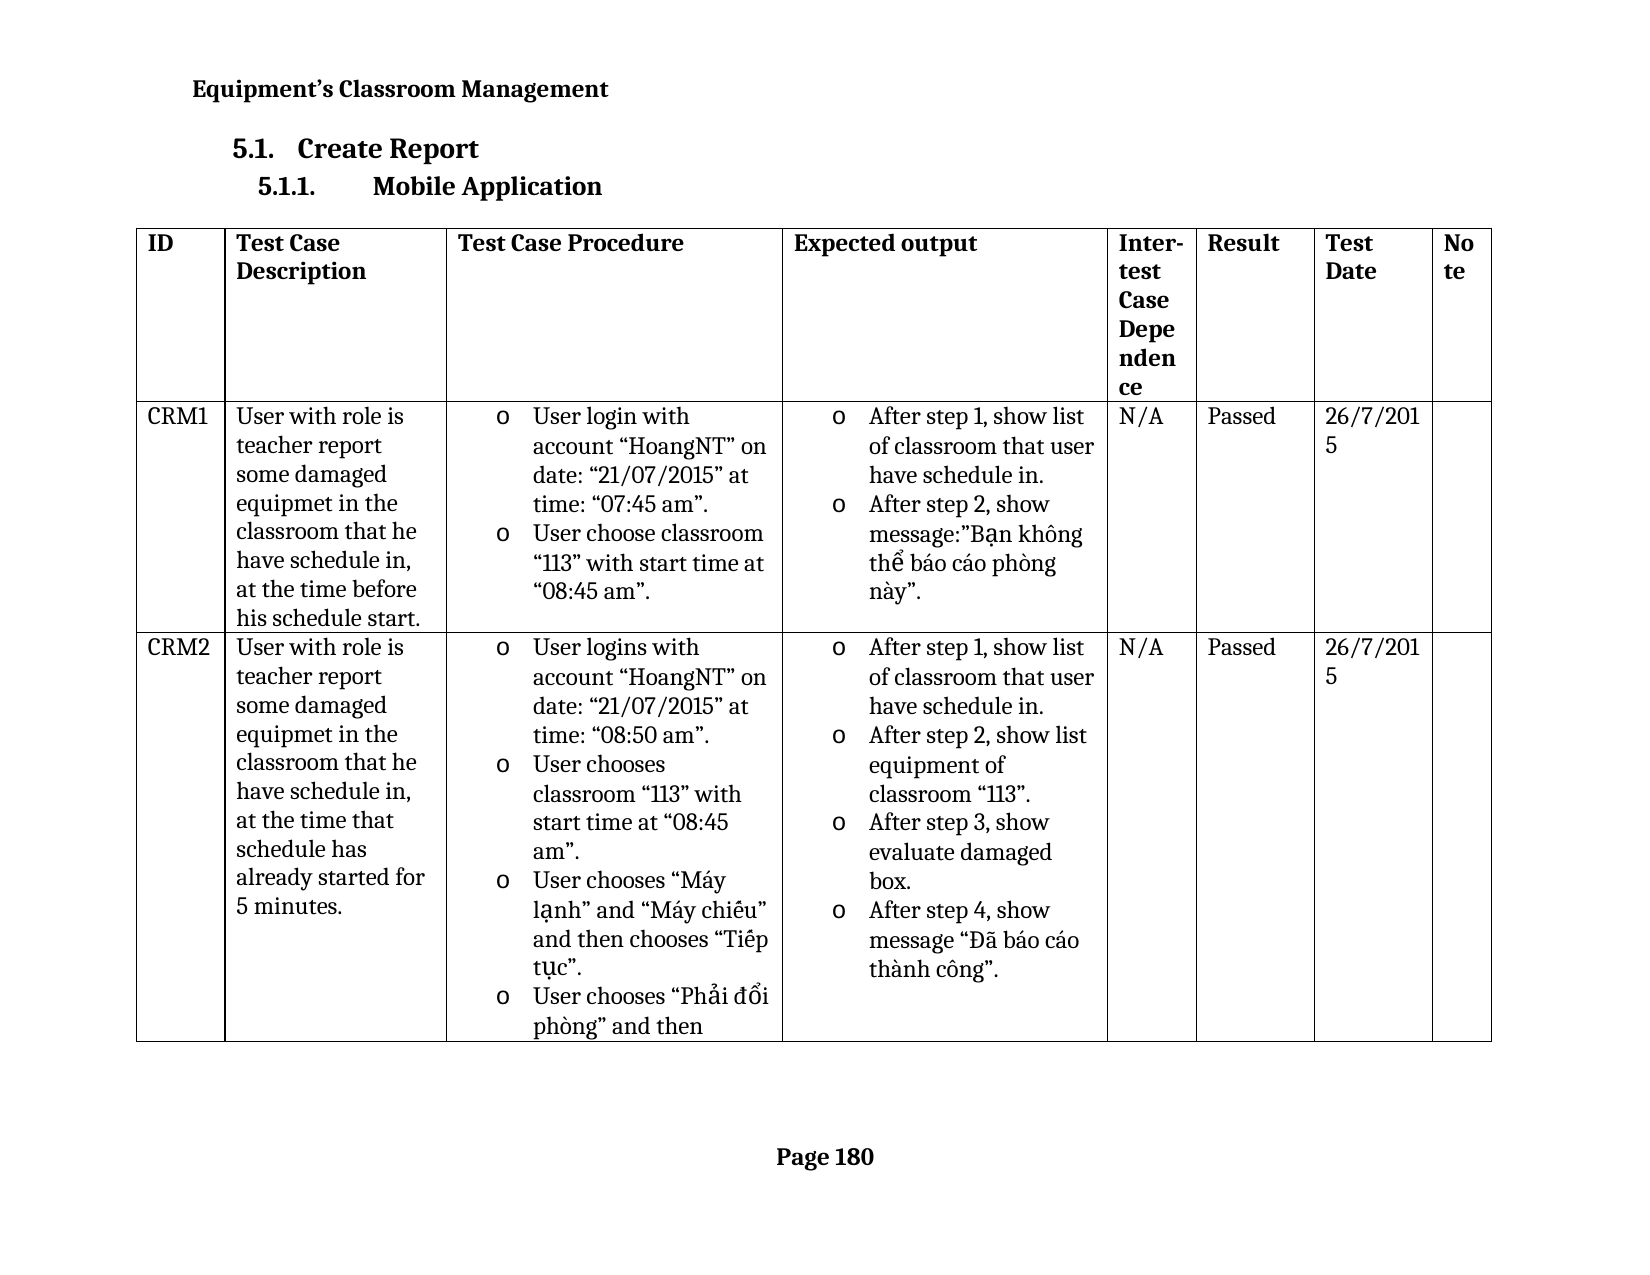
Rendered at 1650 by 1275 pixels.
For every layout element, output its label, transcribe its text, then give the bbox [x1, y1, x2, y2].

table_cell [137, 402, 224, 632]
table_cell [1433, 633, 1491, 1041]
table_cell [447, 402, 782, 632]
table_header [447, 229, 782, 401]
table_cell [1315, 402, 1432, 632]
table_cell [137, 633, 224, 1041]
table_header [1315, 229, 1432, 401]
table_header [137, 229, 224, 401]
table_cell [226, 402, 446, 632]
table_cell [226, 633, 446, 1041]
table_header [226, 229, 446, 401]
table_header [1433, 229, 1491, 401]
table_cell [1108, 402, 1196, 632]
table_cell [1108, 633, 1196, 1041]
list Create Report [232, 132, 1502, 166]
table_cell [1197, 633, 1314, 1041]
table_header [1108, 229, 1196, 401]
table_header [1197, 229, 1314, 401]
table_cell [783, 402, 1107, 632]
list Mobile Application [258, 171, 1502, 202]
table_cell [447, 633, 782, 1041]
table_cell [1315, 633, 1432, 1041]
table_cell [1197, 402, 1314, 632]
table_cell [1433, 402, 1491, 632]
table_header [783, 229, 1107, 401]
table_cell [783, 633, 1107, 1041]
